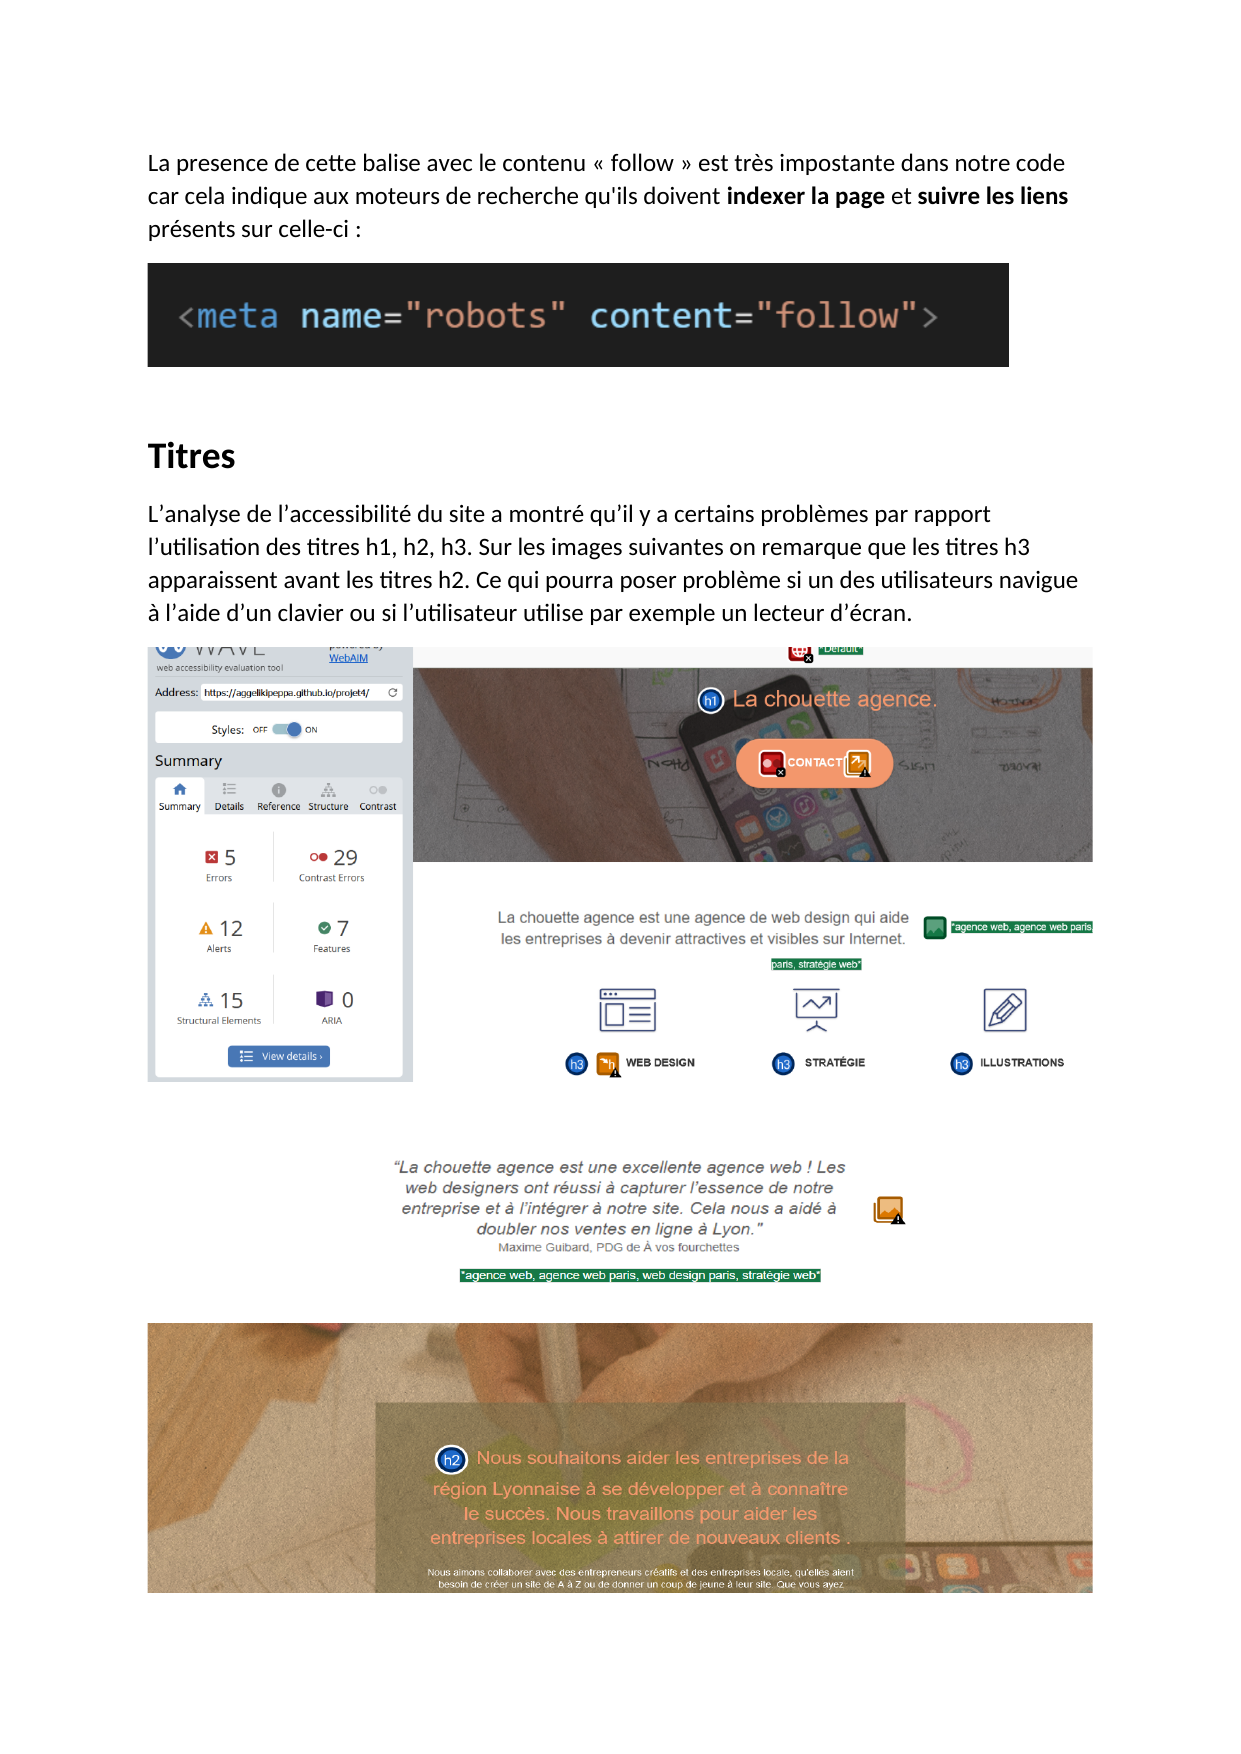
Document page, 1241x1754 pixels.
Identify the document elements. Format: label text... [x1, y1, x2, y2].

picture [147, 647, 1093, 1082]
text La presence de cette balise avec le contenu « follow » est très impostante dans notre code car cela indique aux moteurs de recherche qu'ils doivent indexer la page et suivre les liens présents sur celle-ci : [148, 148, 1093, 244]
picture [147, 263, 1009, 367]
text Titres [148, 432, 1093, 478]
picture [147, 1147, 1093, 1593]
text L’analyse de l’accessibilité du site a montré qu’il y a certains problèmes par rapport l’utilisation des titres h1, h2, h3. Sur les images suivantes on remarque que les titres h3 apparaissent avant les titres h2. Ce qui pourra poser problème si un des utilisateurs navigue à l’aide d’un clavier ou si l’utilisateur utilise par exemple un lecteur d’écran. [148, 499, 1093, 628]
